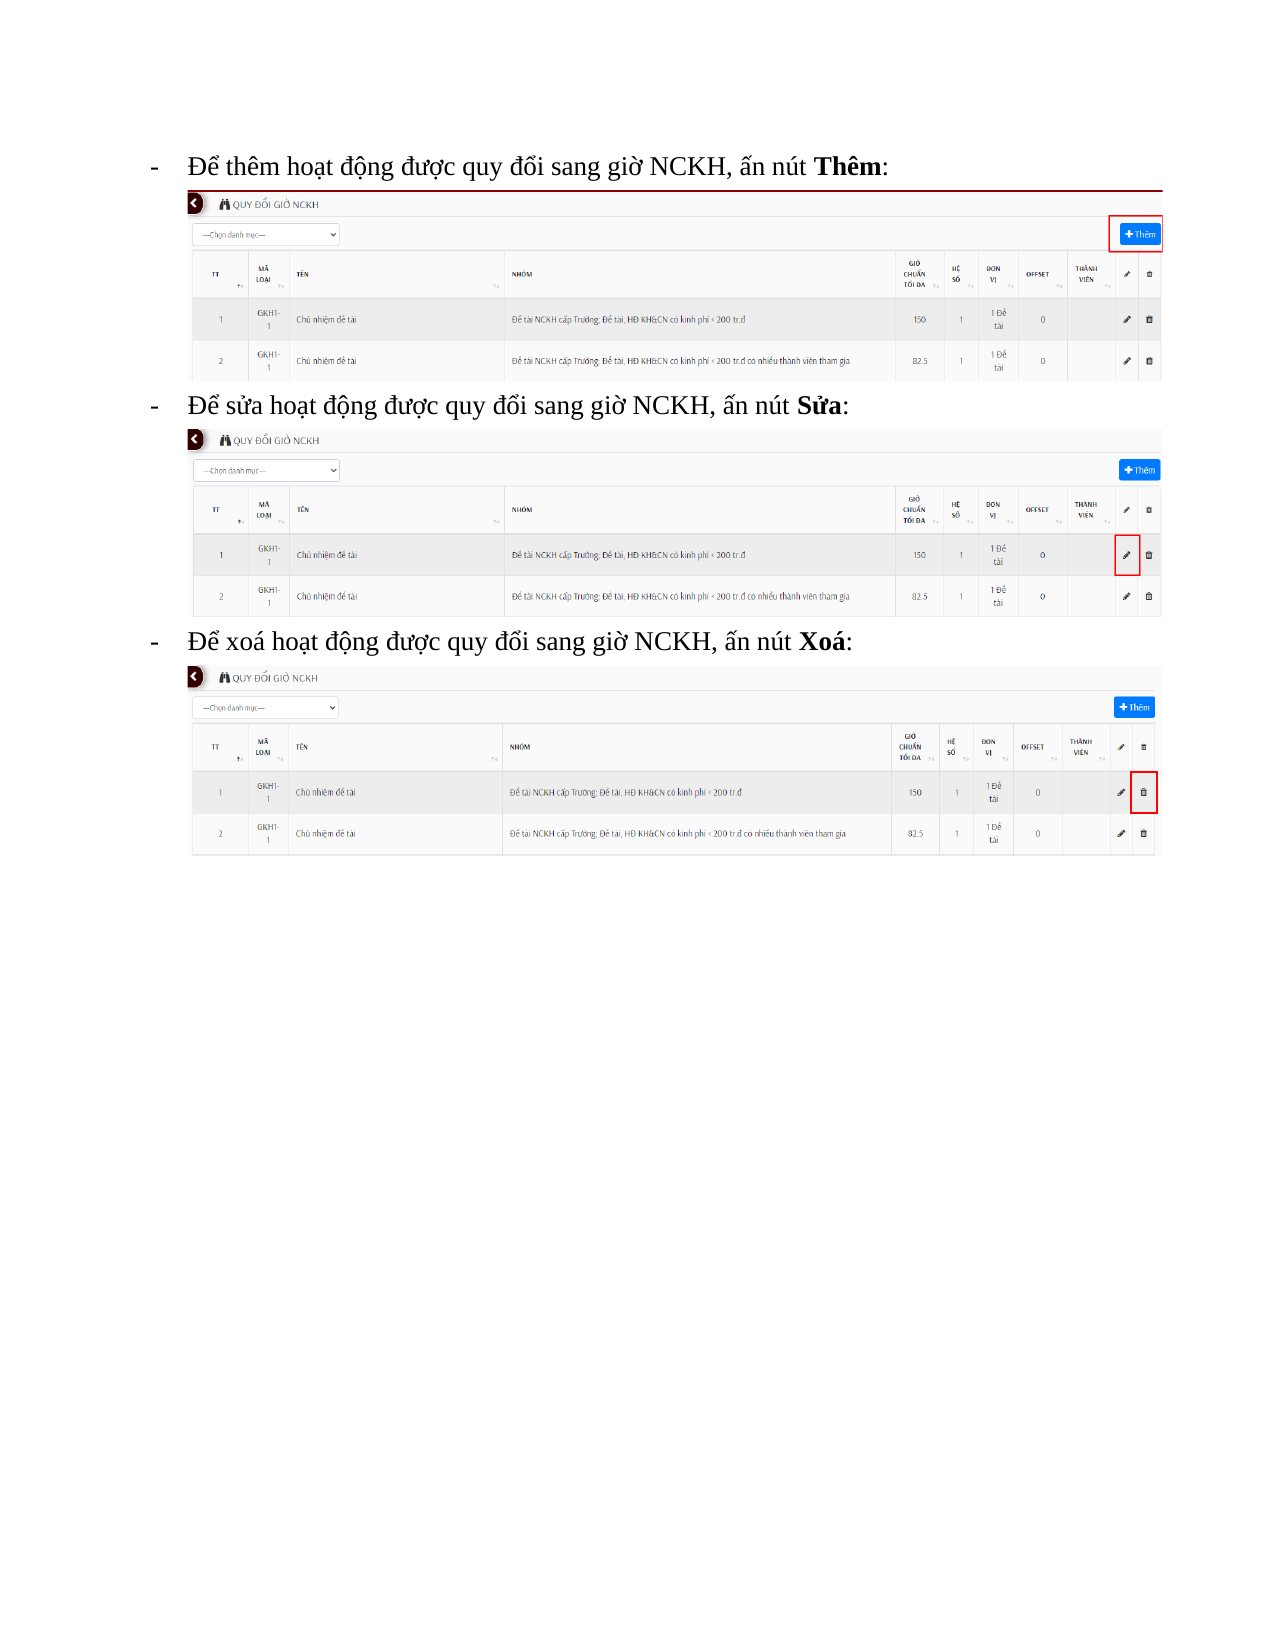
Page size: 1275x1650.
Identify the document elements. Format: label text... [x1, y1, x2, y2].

list Để xoá hoạt động được quy đổi sang giờ NCKH, ấn nút Xoá: [150, 625, 1125, 656]
picture [187, 665, 1163, 856]
picture [187, 429, 1163, 617]
picture [187, 190, 1163, 381]
list Để thêm hoạt động được quy đổi sang giờ NCKH, ấn nút Thêm: [150, 150, 1125, 181]
list Để sửa hoạt động được quy đổi sang giờ NCKH, ấn nút Sửa: [150, 389, 1125, 420]
